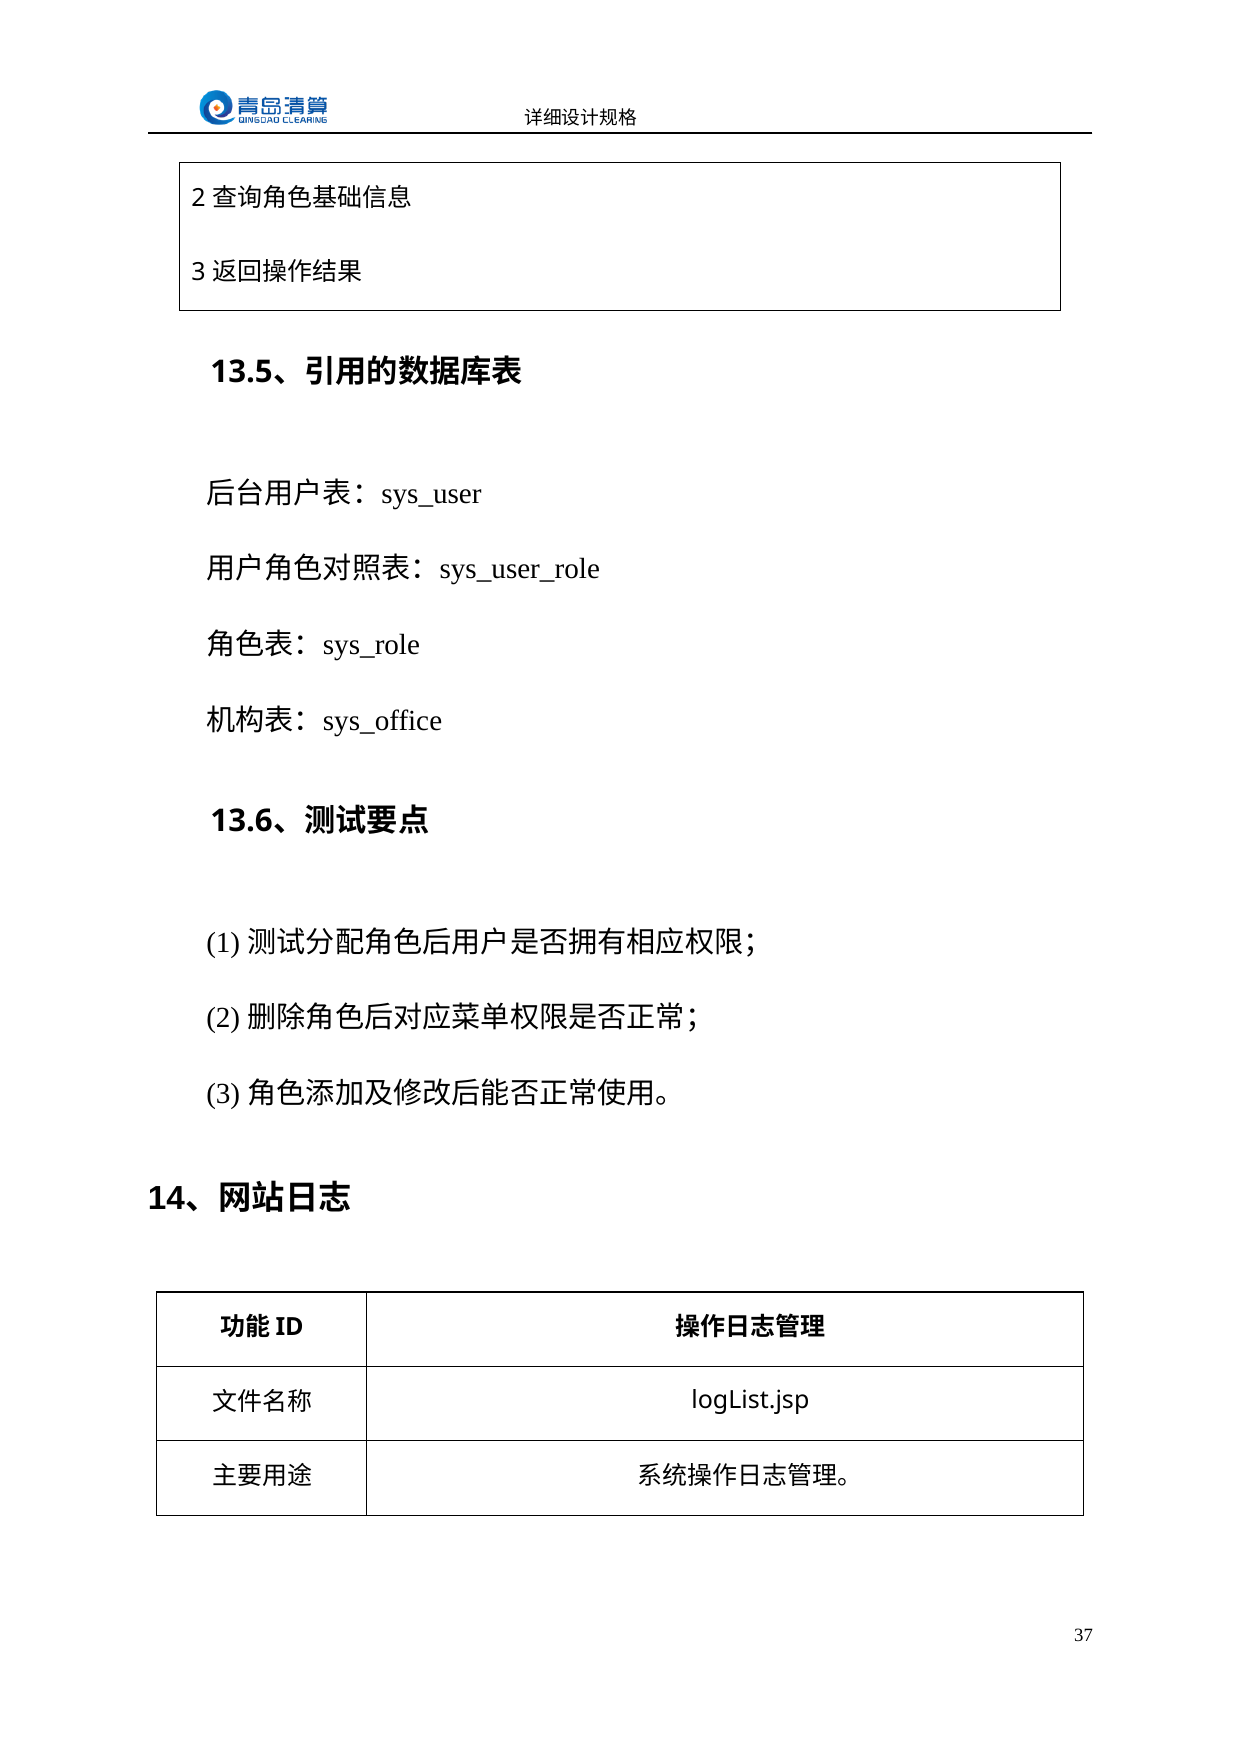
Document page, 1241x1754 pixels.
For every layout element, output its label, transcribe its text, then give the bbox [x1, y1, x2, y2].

text (2) 删除角色后对应菜单权限是否正常； [148, 983, 1092, 1048]
subtitle 13.5、引用的数据库表 [148, 336, 1092, 401]
text (3) 角色添加及修改后能否正常使用。 [148, 1058, 1092, 1123]
table_cell 系统操作日志管理。 [367, 1441, 1083, 1514]
text (1) 测试分配角色后用户是否拥有相应权限； [148, 907, 1092, 972]
text 后台用户表：sys_user [148, 458, 1092, 523]
subtitle 13.6、测试要点 [148, 785, 1092, 850]
picture [197, 88, 327, 125]
table_cell 文件名称 [157, 1367, 366, 1440]
table_header 操作日志管理 [367, 1293, 1083, 1366]
table_header 功能ID [157, 1293, 366, 1366]
table_cell logList.jsp [367, 1367, 1083, 1440]
text 用户角色对照表：sys_user_role [148, 534, 1092, 599]
text 角色表：sys_role [148, 609, 1092, 674]
table_cell 主要用途 [157, 1441, 366, 1514]
subtitle 14、网站日志 [148, 1163, 1092, 1228]
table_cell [180, 163, 1060, 310]
text 机构表：sys_office [148, 685, 1092, 750]
